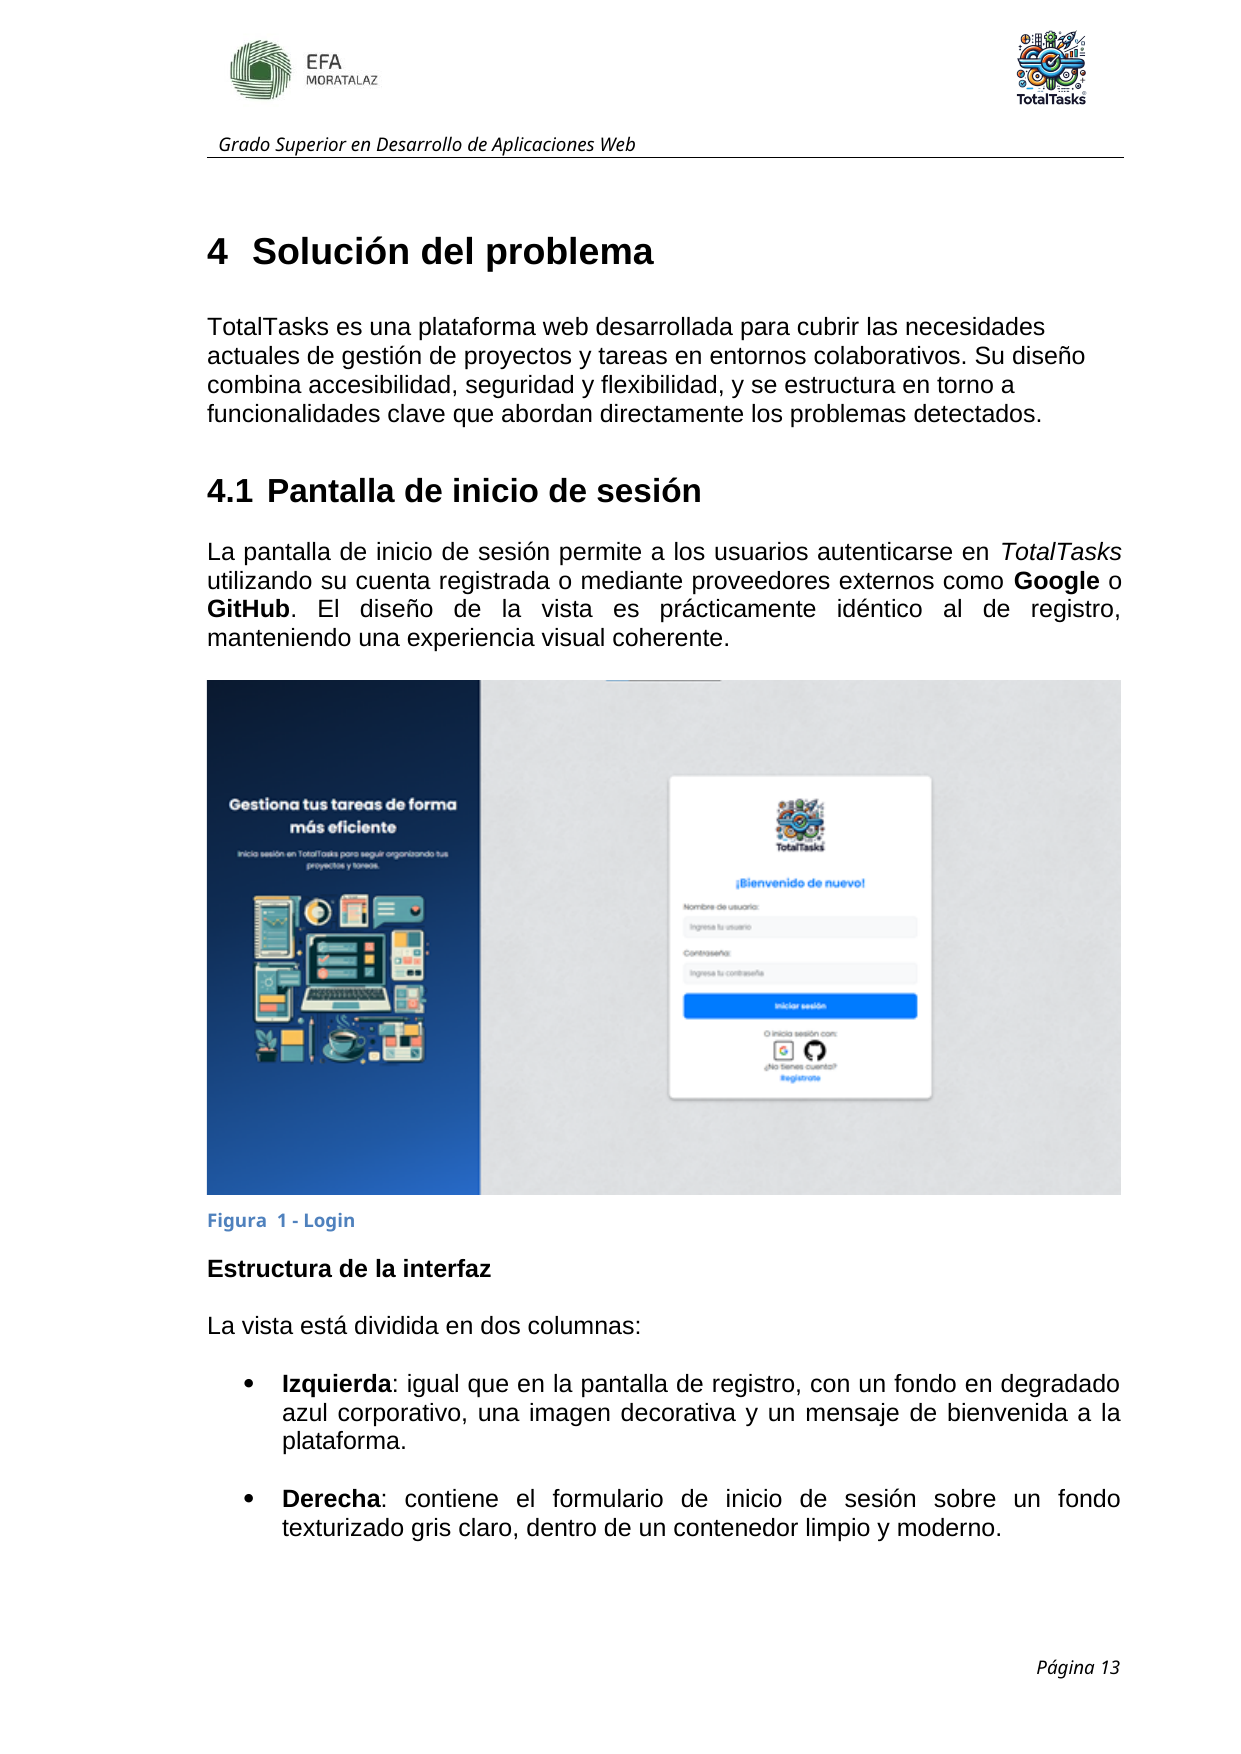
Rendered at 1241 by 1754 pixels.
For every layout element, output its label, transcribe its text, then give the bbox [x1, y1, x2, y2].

text Estructura de la interfaz [207, 1254, 1122, 1282]
list Derecha: contiene el formulario de inicio de sesión sobre un fondo texturizado gris claro, dentro de un contenedor limpio y moderno. [244, 1484, 1122, 1541]
text TotalTasks es una plataforma web desarrollada para cubrir las necesidades actuales de gestión de proyectos y tareas en entornos colaborativos. Su diseño combina accesibilidad, seguridad y flexibilidad, y se estructura en torno a funcionalidades clave que abordan directamente los problemas detectados. [207, 312, 1122, 429]
picture [206, 680, 1121, 1195]
list Izquierda: igual que en la pantalla de registro, con un fondo en degradado azul corporativo, una imagen decorativa y un mensaje de bienvenida a la plataforma. [244, 1369, 1122, 1455]
text La pantalla de inicio de sesión permite a los usuarios autenticarse en TotalTasks utilizando su cuenta registrada o mediante proveedores externos como Google o GitHub. El diseño de la vista es prácticamente idéntico al de registro, manteniendo una experiencia visual coherente. [207, 537, 1122, 652]
subtitle Solución del problema [207, 241, 1122, 270]
subtitle Pantalla de inicio de sesión [207, 479, 1122, 508]
text La vista está dividida en dos columnas: [207, 1311, 1122, 1340]
picture [206, 21, 410, 117]
text Figura 1 - Login [207, 1207, 1122, 1233]
picture [1000, 18, 1103, 120]
